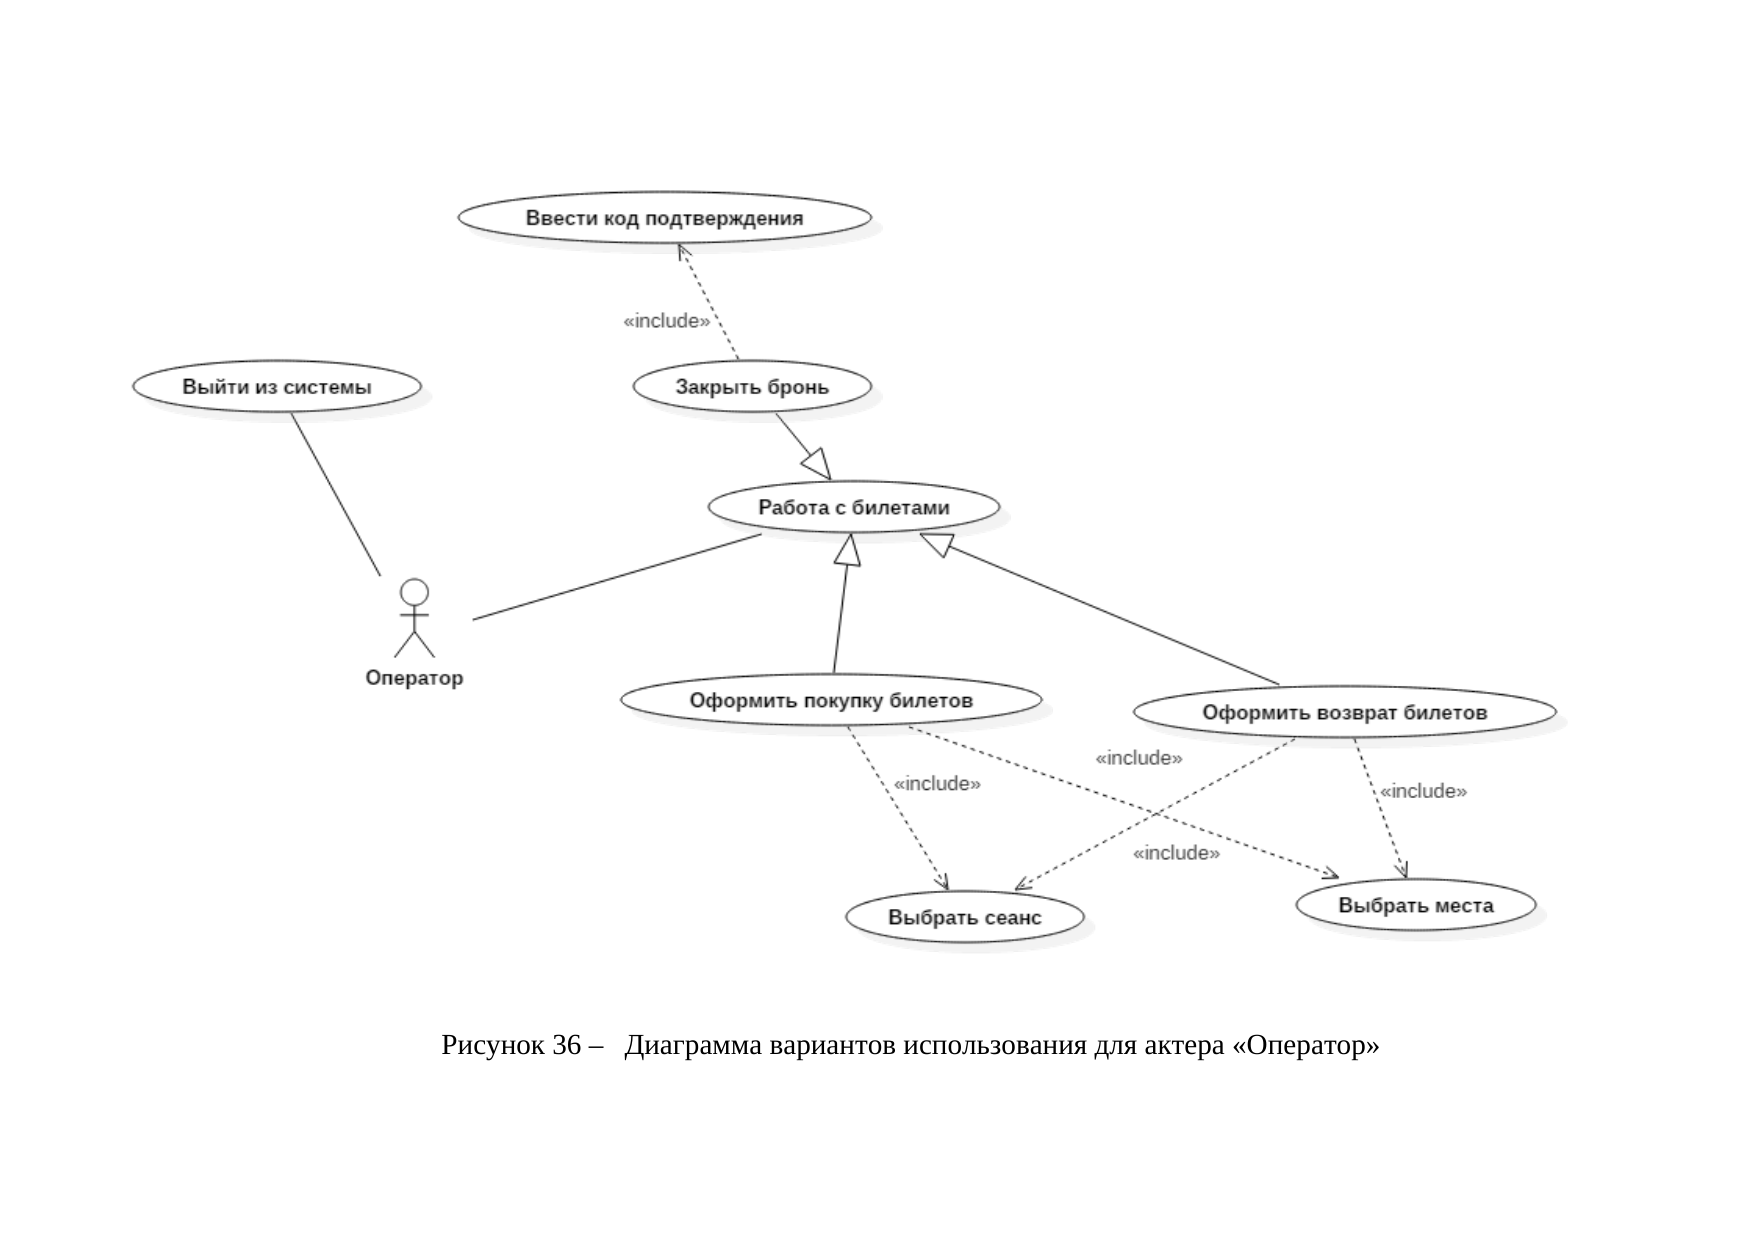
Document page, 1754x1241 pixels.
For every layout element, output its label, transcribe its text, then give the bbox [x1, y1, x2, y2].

picture [118, 177, 1619, 1003]
text Диаграмма вариантов использования для актера «Оператор» [186, 1027, 1636, 1061]
